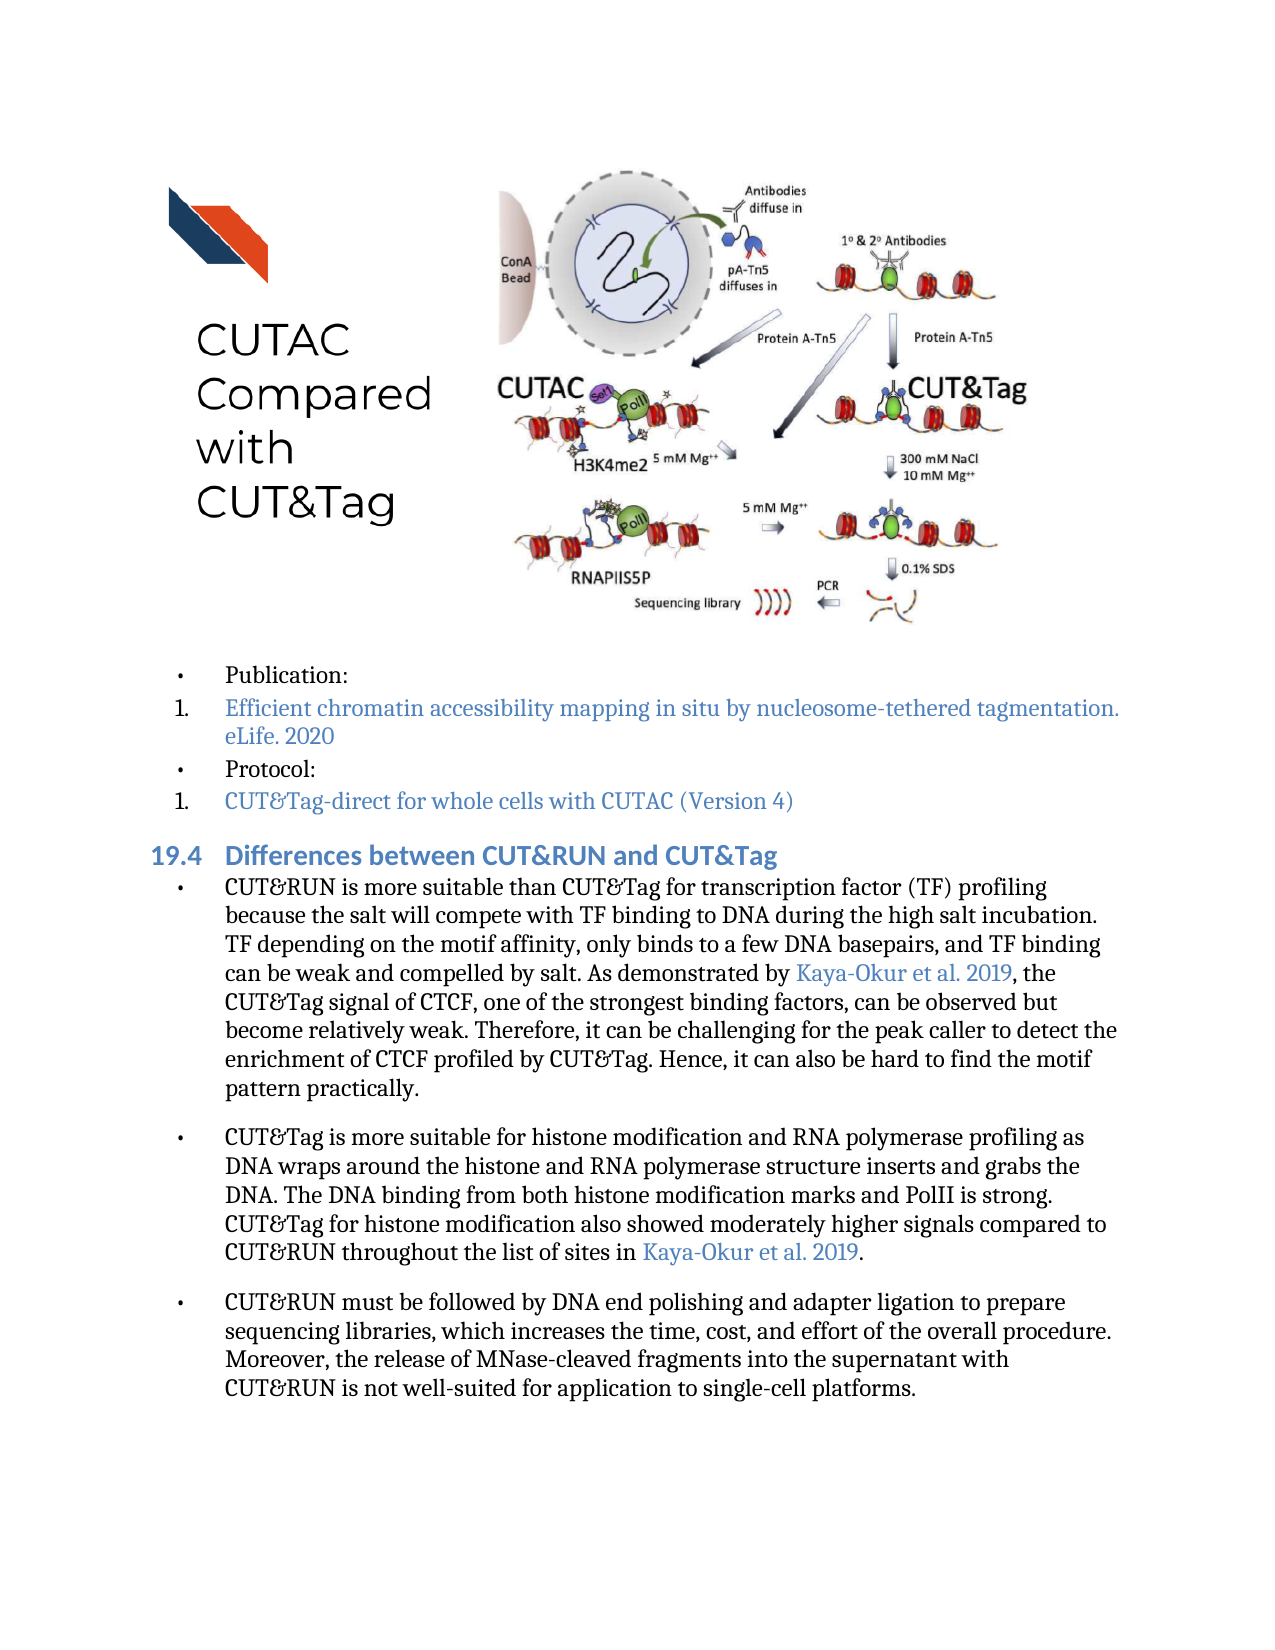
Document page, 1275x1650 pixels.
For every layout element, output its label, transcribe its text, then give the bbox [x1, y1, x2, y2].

list CUT&Tag is more suitable for histone modification and RNA polymerase profiling as DNA wraps around the histone and RNA polymerase structure inserts and grabs the DNA. The DNA binding from both histone modification marks and PolII is strong. CUT&Tag for histone modification also showed moderately higher signals compared to CUT&RUN throughout the list of sites in Kaya-Okur et al. 2019. [175, 1123, 1125, 1267]
list CUT&RUN must be followed by DNA end polishing and adapter ligation to prepare sequencing libraries, which increases the time, cost, and effort of the overall procedure. Moreover, the release of MNase-cleaved fragments into the supernatant with CUT&RUN is not well-suited for application to single-cell platforms. [175, 1288, 1125, 1403]
list Publication: [175, 661, 1125, 690]
list CUT&Tag-direct for whole cells with CUTAC (Version 4) [175, 787, 1125, 816]
list Efficient chromatin accessibility mapping in situ by nucleosome-tethered tagmentation. eLife. 2020 [175, 693, 1125, 751]
list CUT&RUN is more suitable than CUT&Tag for transcription factor (TF) profiling because the salt will compete with TF binding to DNA during the high salt incubation. TF depending on the motif affinity, only binds to a few DNA basepairs, and TF binding can be weak and compelled by salt. As demonstrated by Kaya-Okur et al. 2019, the CUT&Tag signal of CTCF, one of the strongest binding factors, can be observed but become relatively weak. Therefore, it can be challenging for the peak caller to detect the enrichment of CTCF profiled by CUT&Tag. Hence, it can also be hard to find the motif pattern practically. [175, 872, 1125, 1102]
picture [168, 150, 1044, 643]
subtitle 19.4 Differences between CUT&RUN and CUT&Tag [150, 837, 1125, 872]
list Protocol: [175, 755, 1125, 783]
